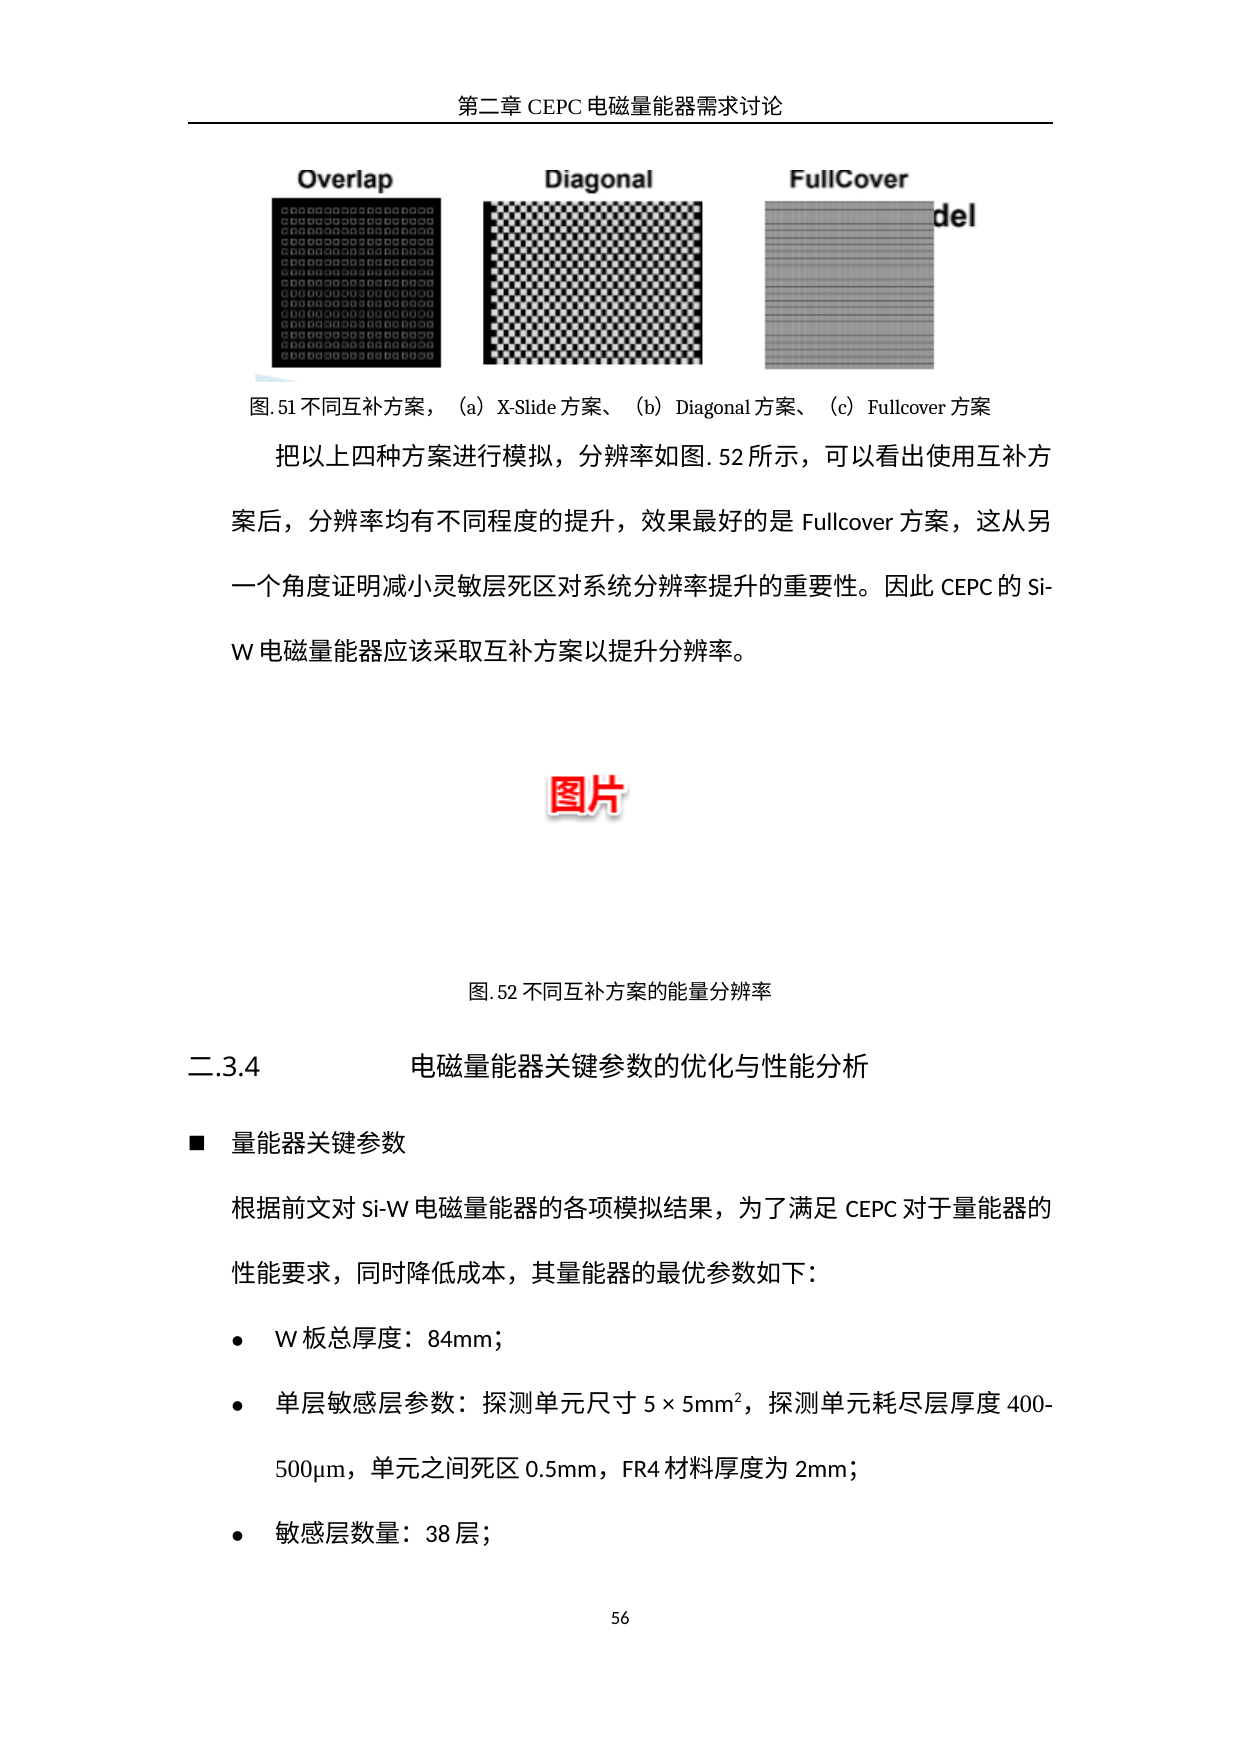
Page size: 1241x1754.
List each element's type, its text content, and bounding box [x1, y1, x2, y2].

subtitle 电磁量能器关键参数的优化与性能分析 [187, 1032, 1053, 1097]
list 量能器关键参数 [187, 1109, 1053, 1174]
picture [255, 170, 985, 382]
list W板总厚度：84mm； [231, 1304, 1053, 1369]
text 图. 51 不同互补方案，（a）X-Slide方案、（b）Diagonal方案、（c）Fullcover方案 [187, 389, 1053, 422]
text 图. 52 不同互补方案的能量分辨率 [187, 974, 1053, 1007]
list 根据前文对Si-W电磁量能器的各项模拟结果，为了满足CEPC对于量能器的性能要求，同时降低成本，其量能器的最优参数如下： [231, 1174, 1053, 1304]
list 敏感层数量：38层； [231, 1499, 1053, 1564]
text 把以上四种方案进行模拟，分辨率如图. 49所示，可以看出使用互补方案后，分辨率均有不同程度的提升，效果最好的是Fullcover方案，这从另一个角度证明减小灵敏层死区对系统分辨率提升的重要性。因此CEPC的Si-W电磁量能器应该采取互补方案以提升分辨率。 [231, 422, 1053, 682]
picture [459, 682, 825, 967]
list 单层敏感层参数：探测单元尺寸5 × 5mm2，探测单元耗尽层厚度400-500μm，单元之间死区0.5mm，FR4材料厚度为2mm； [231, 1369, 1053, 1499]
